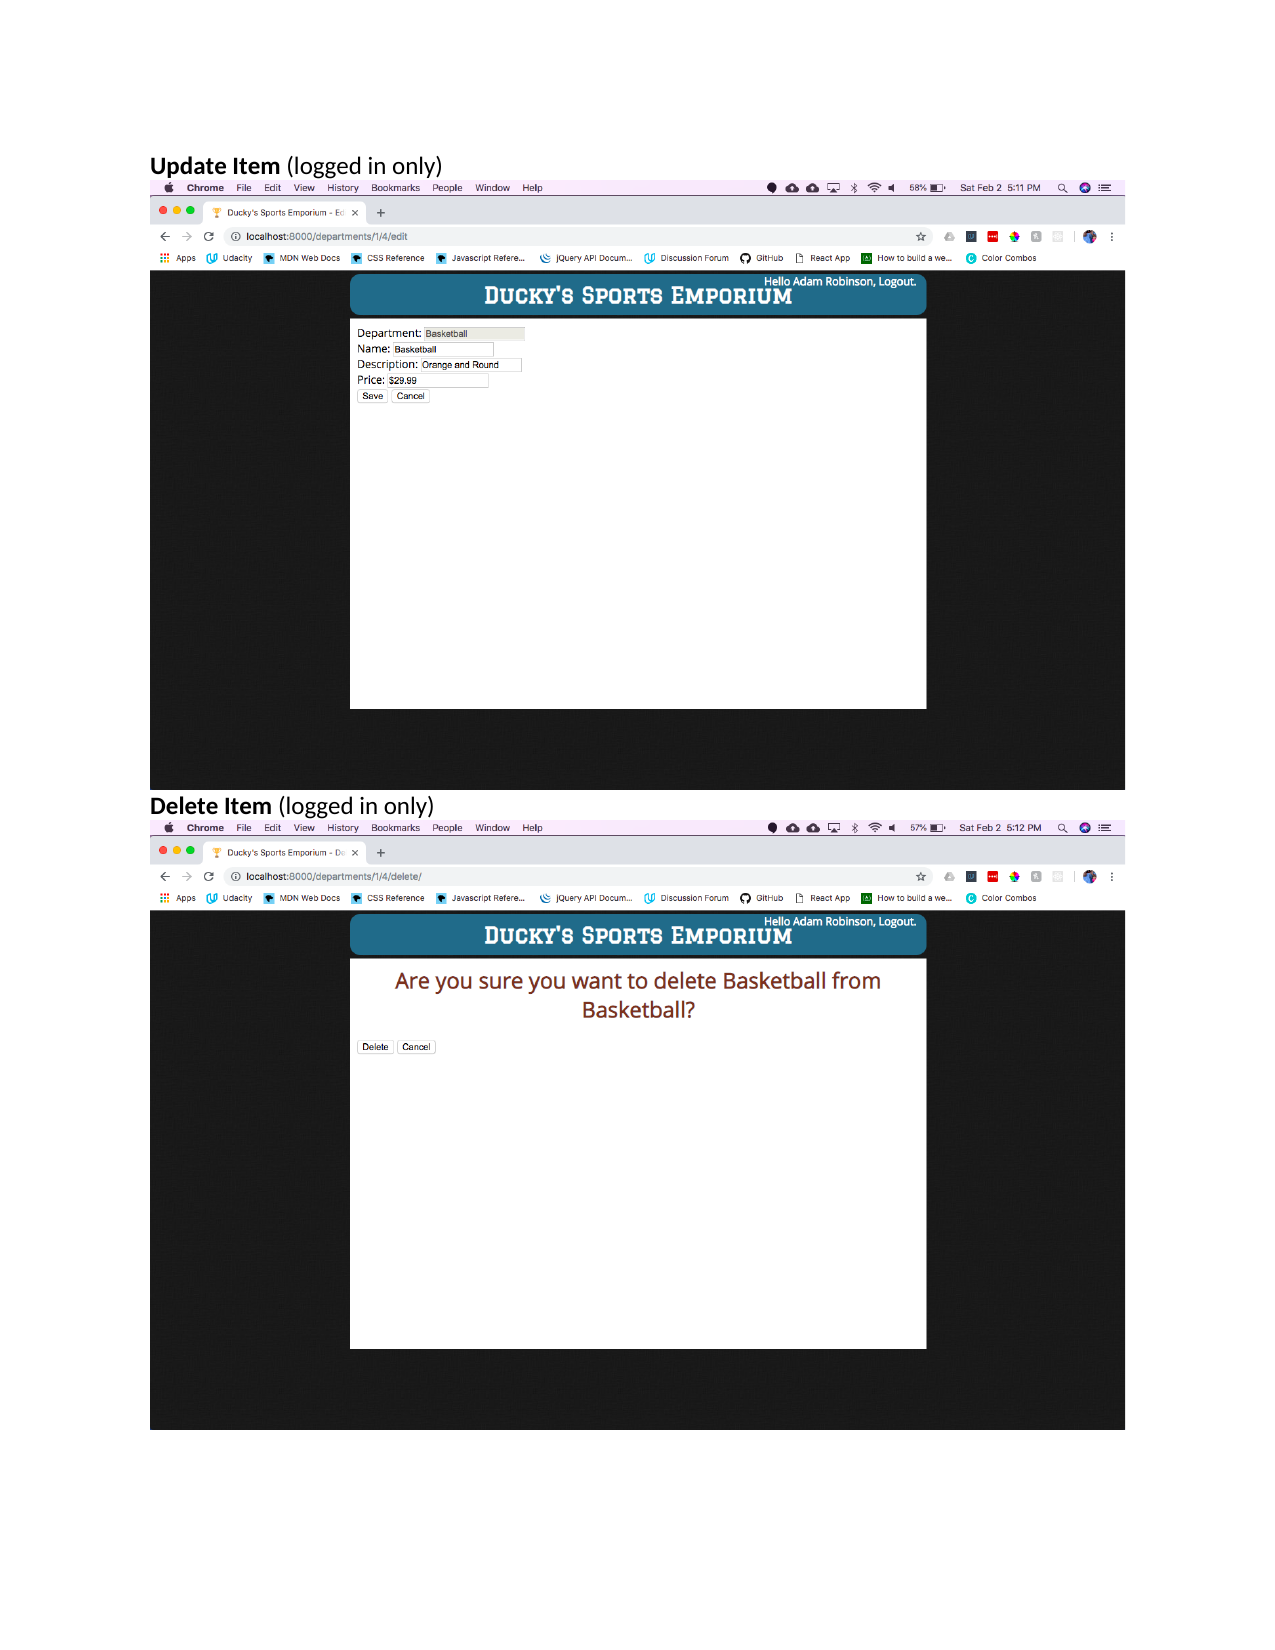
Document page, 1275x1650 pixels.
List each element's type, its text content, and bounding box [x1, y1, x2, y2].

text Delete Item (logged in only) [150, 790, 1125, 820]
text Update Item (logged in only) [150, 150, 1125, 180]
picture [150, 180, 1125, 790]
picture [150, 820, 1125, 1430]
